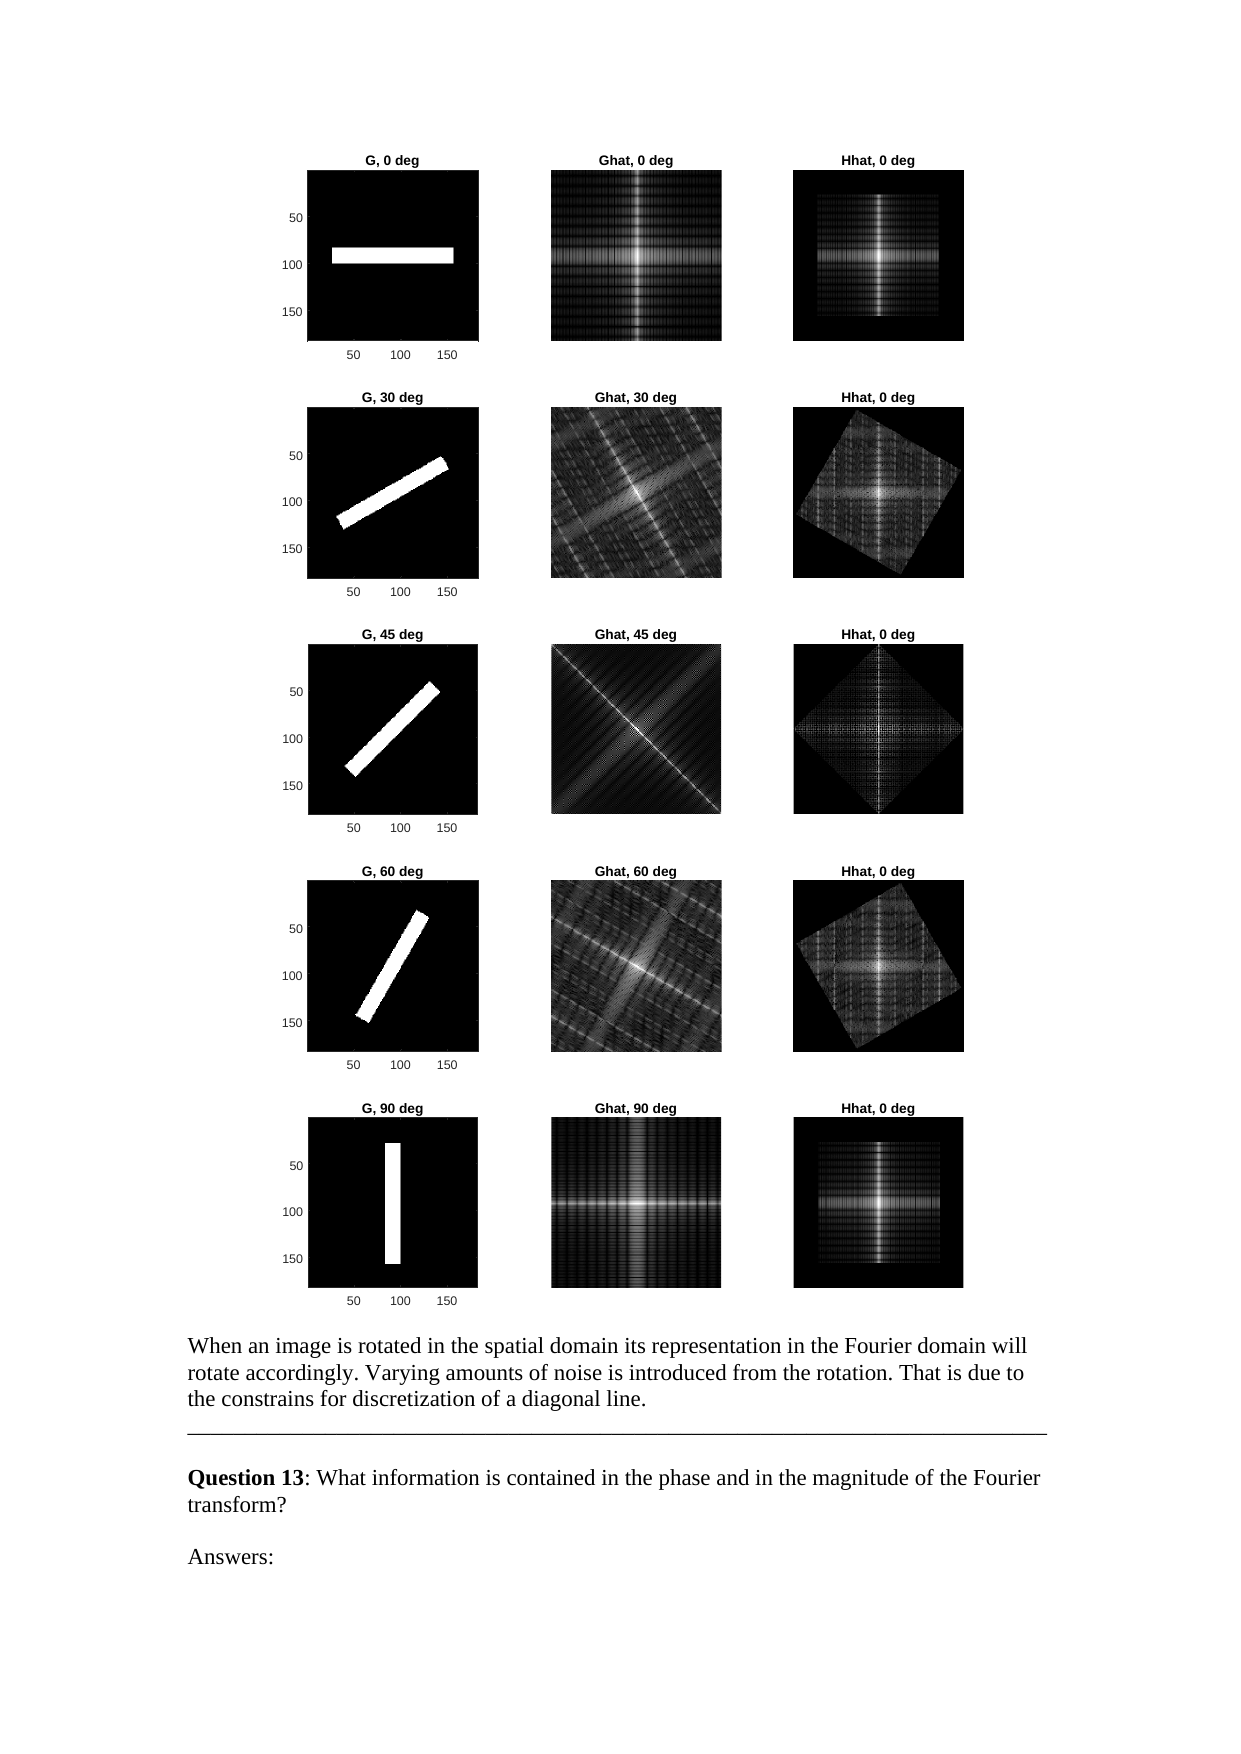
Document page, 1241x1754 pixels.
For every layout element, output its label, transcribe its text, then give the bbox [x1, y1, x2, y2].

text Question 13: What information is contained in the phase and in the magnitude of the Fourier transform? [187, 1464, 1053, 1517]
text ___________________________________________________________________________ [187, 1412, 1053, 1438]
text Answers: [187, 1543, 1053, 1570]
text When an image is rotated in the spatial domain its representation in the Fourier domain will rotate accordingly. Varying amounts of noise is introduced from the rotation. That is due to the constrains for discretization of a diagonal line. [187, 1332, 1053, 1412]
